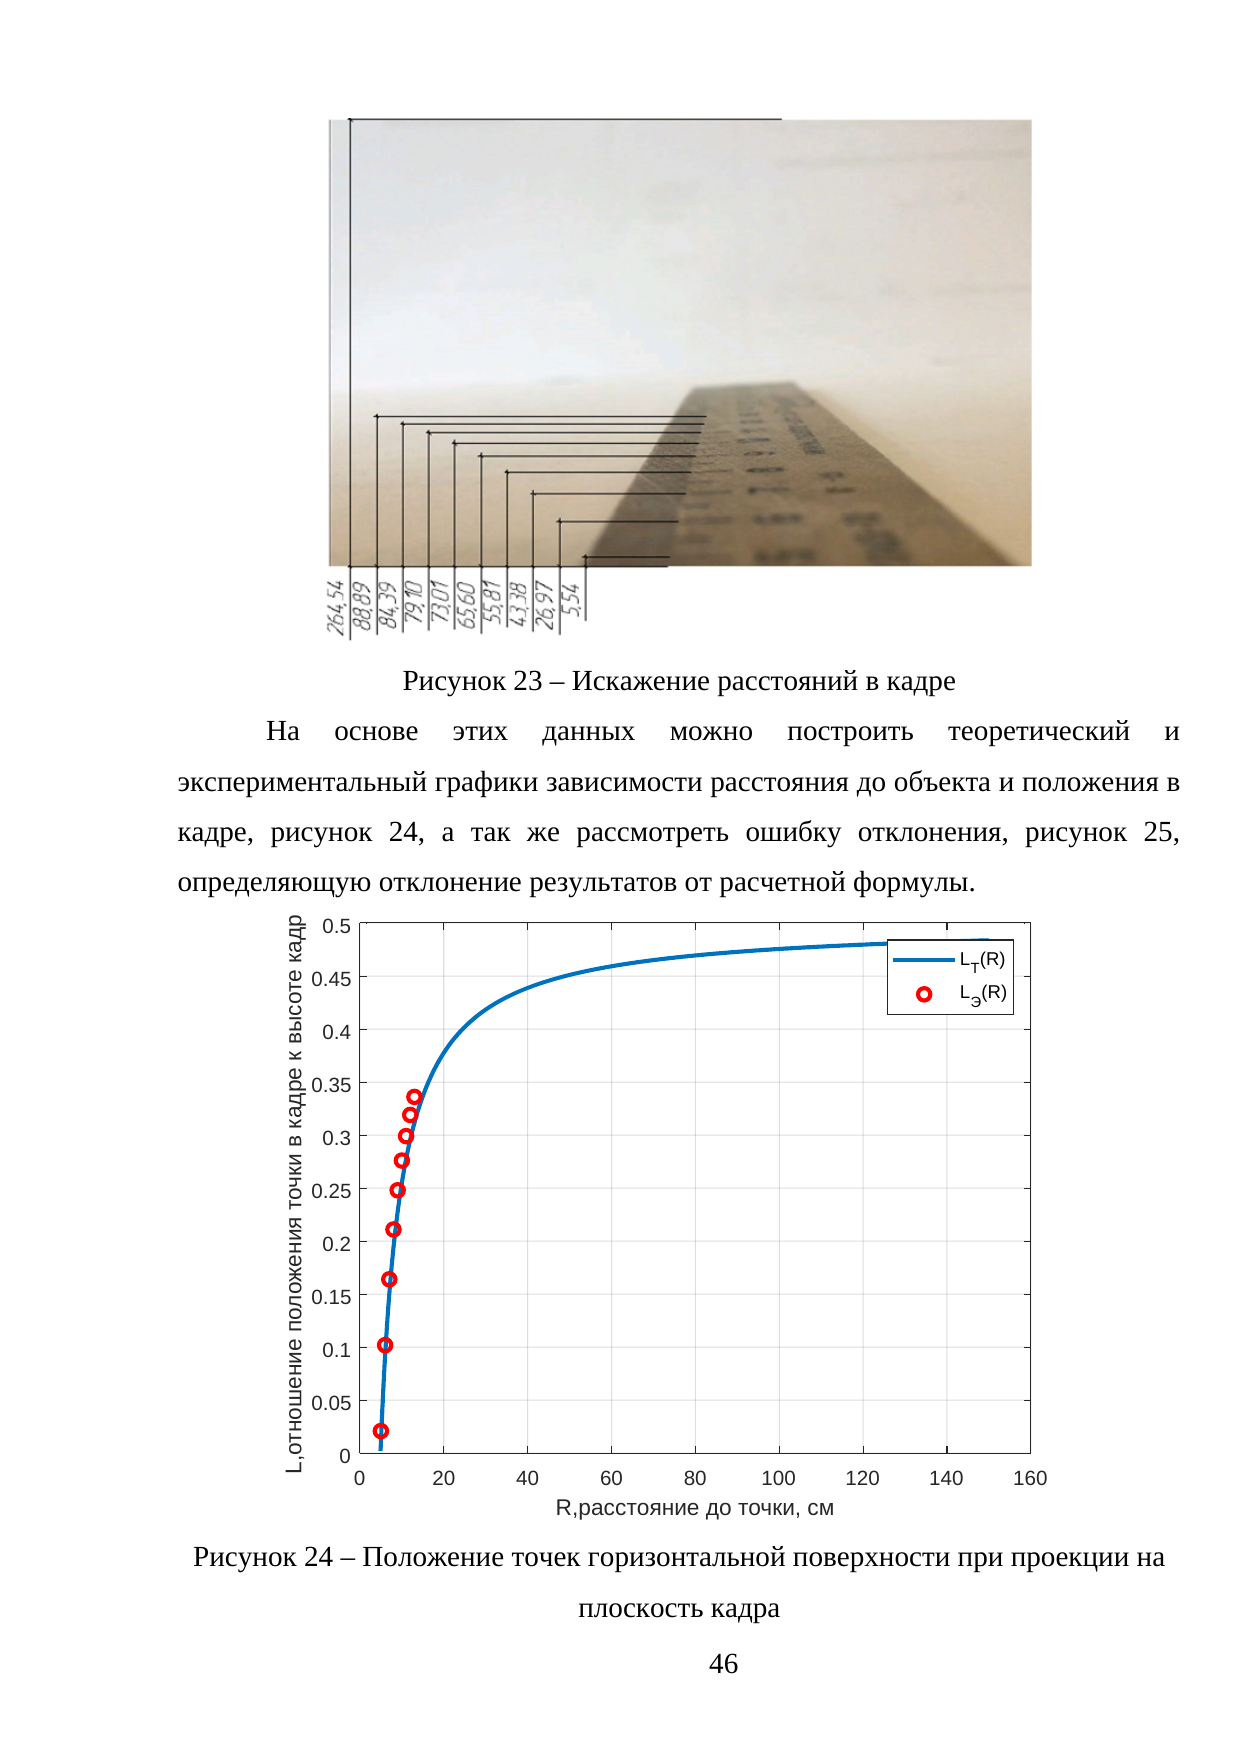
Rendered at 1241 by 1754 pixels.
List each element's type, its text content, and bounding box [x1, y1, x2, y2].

text Рисунок 23 – Искажение расстояний в кадре [177, 663, 1181, 697]
text Рисунок 24 – Положение точек горизонтальной поверхности при проекции на плоскость кадра [177, 1539, 1181, 1623]
text На основе этих данных можно построить теоретический и экспериментальный графики зависимости расстояния до объекта и положения в кадре, рисунок 24, а так же рассмотреть ошибку отклонения, рисунок 25, определяющую отклонение результатов от расчетной формулы. [177, 713, 1181, 898]
picture [326, 118, 1032, 647]
